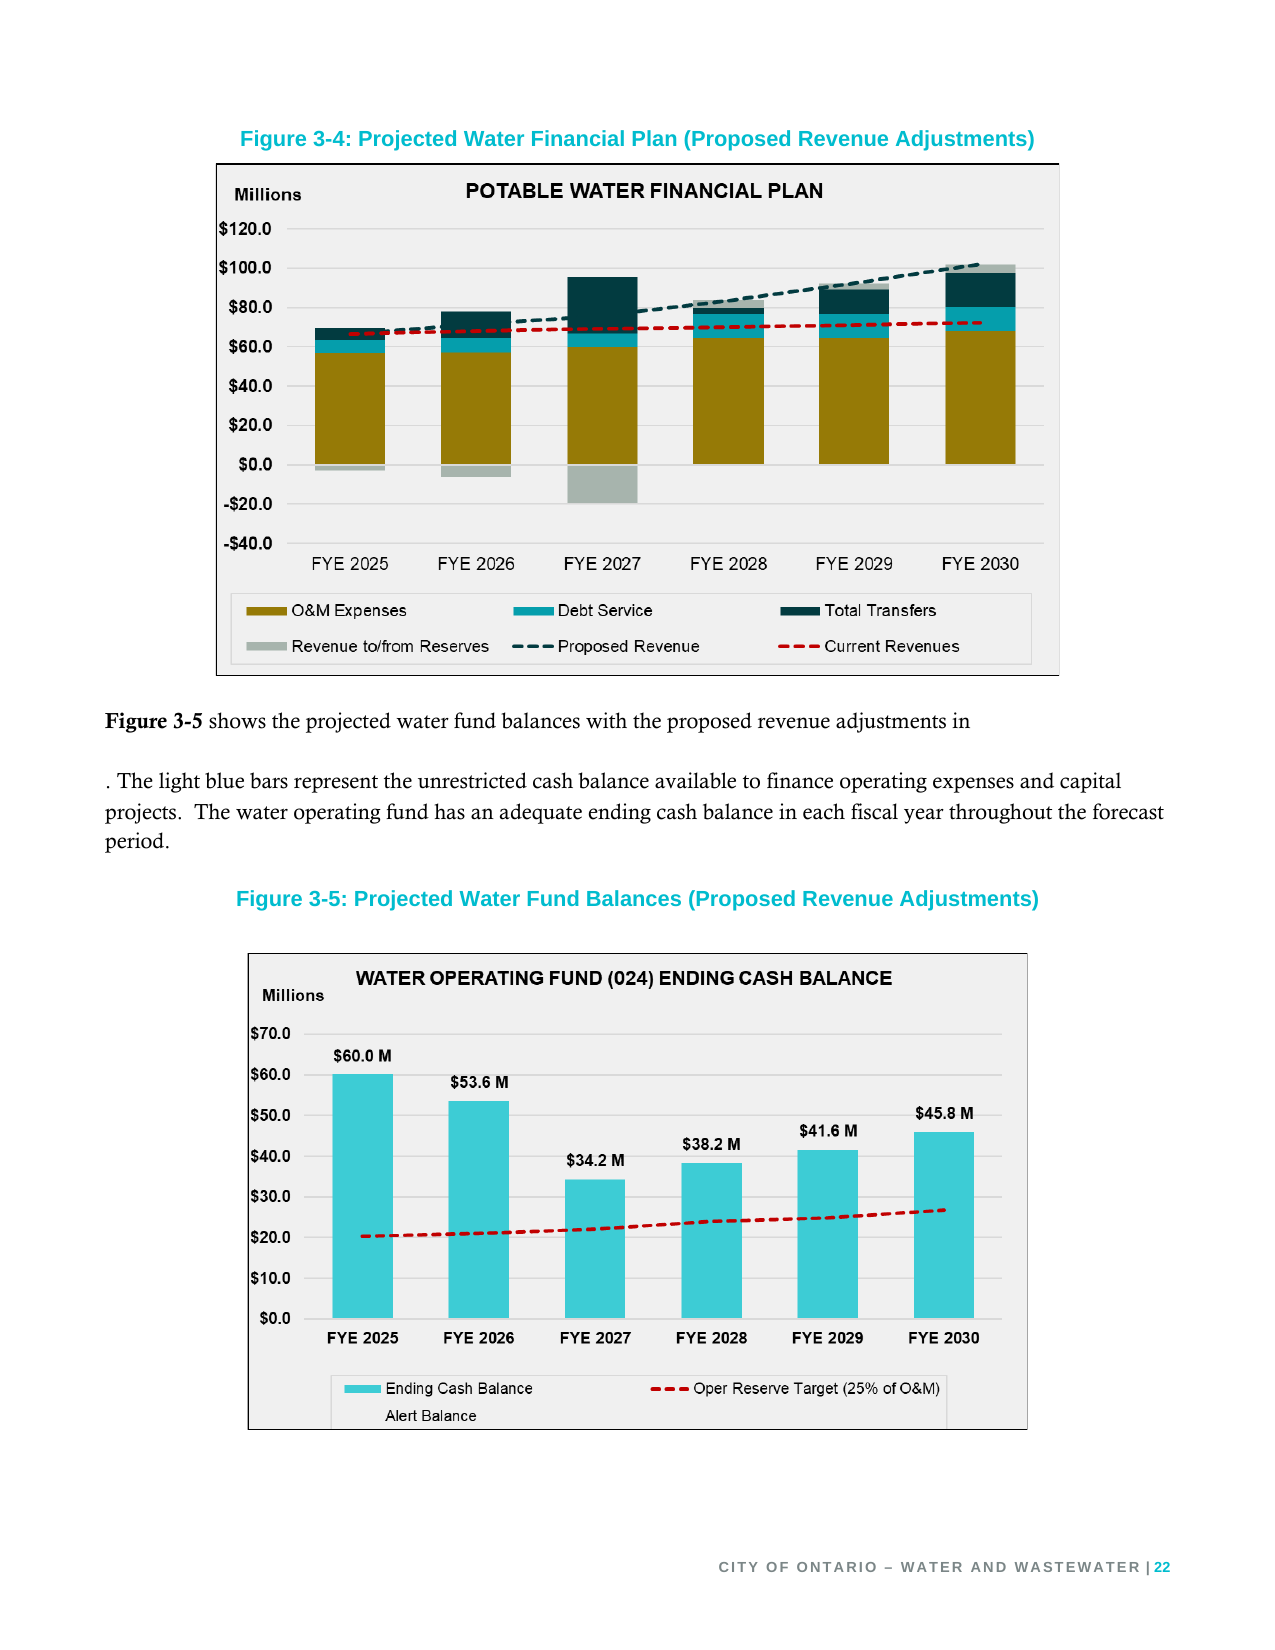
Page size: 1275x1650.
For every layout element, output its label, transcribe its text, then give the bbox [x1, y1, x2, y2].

text Figure 3-5 shows the projected water fund balances with the proposed revenue adjustments in [105, 708, 1170, 736]
picture [247, 953, 1028, 1430]
picture [215, 163, 1060, 676]
